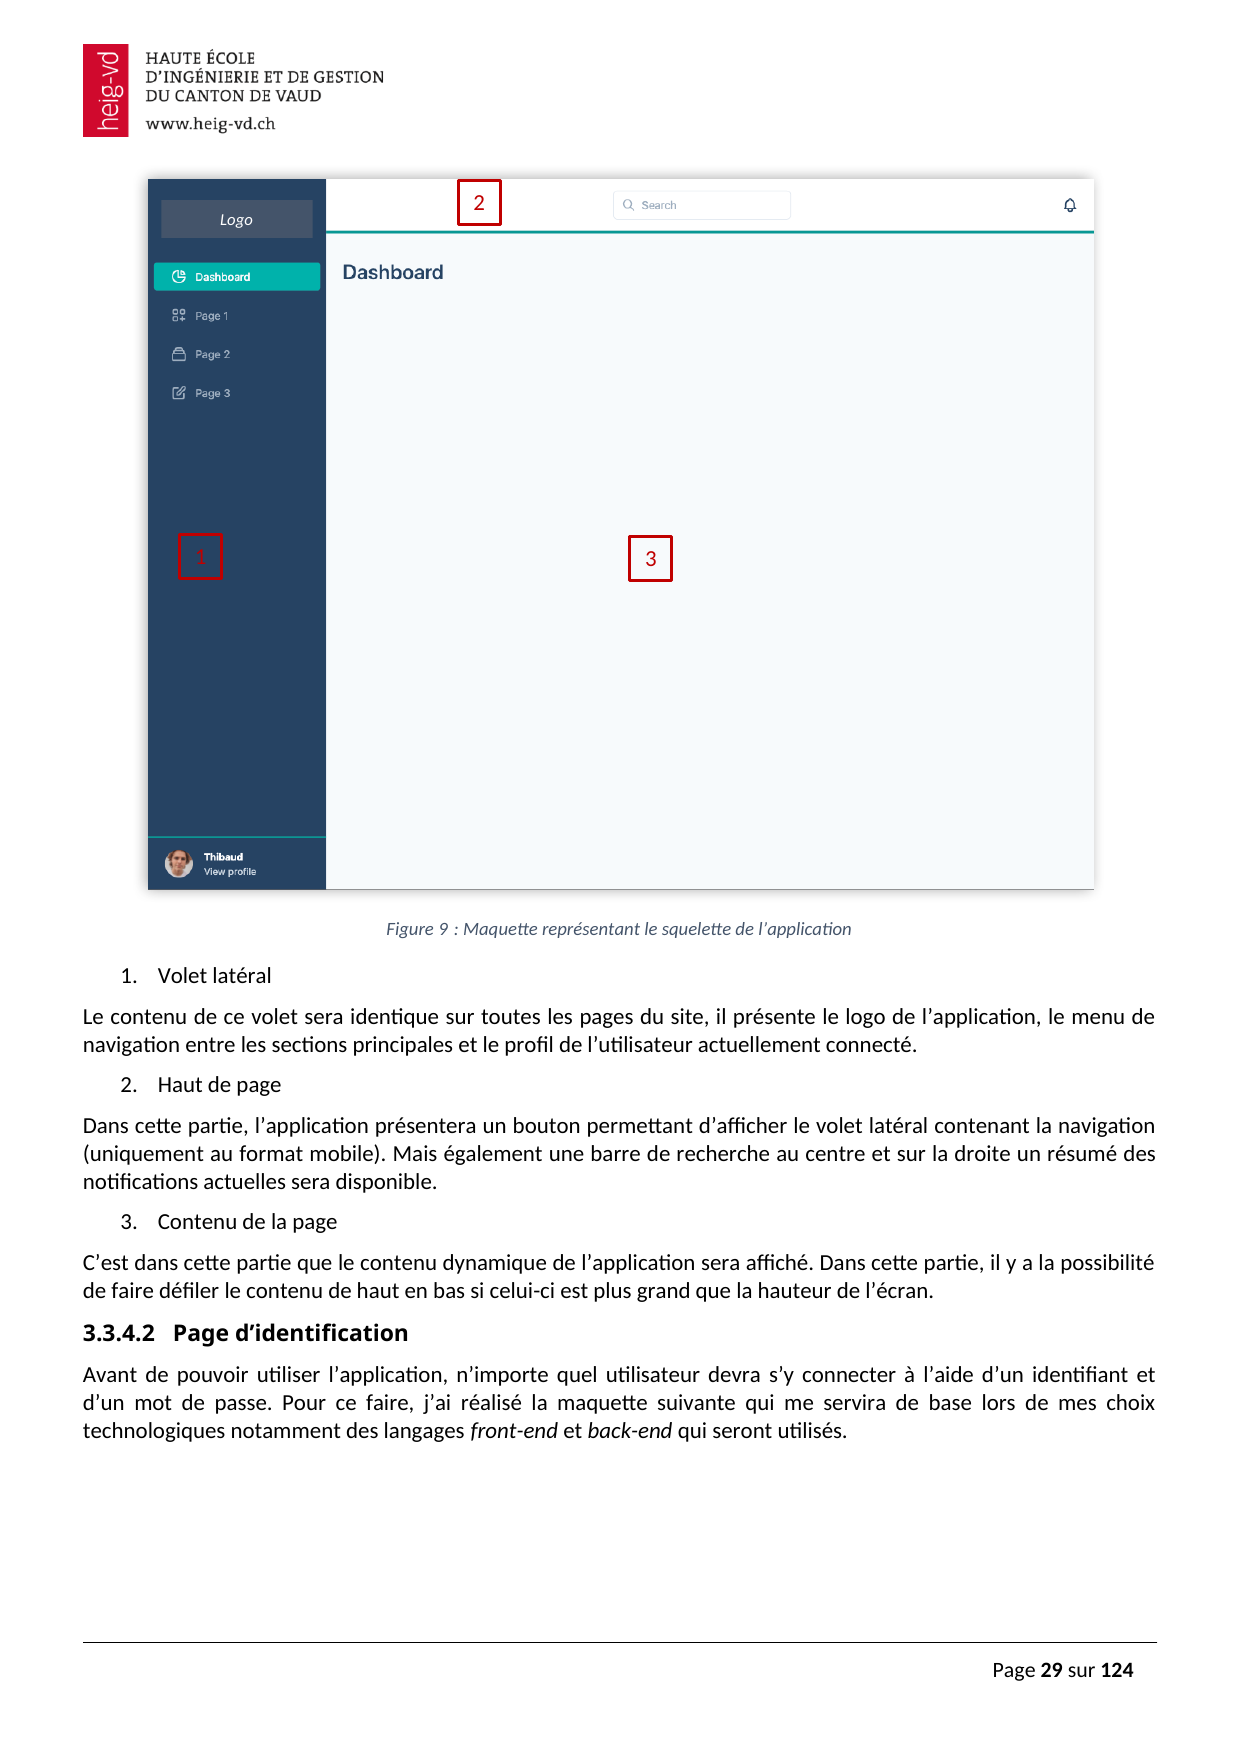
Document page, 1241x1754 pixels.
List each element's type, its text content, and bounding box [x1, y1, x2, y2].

subtitle Page d’identification [83, 1317, 1157, 1348]
list Haut de page [120, 1070, 1157, 1098]
text Avant de pouvoir utiliser l’application, n’importe quel utilisateur devra s’y connecter à l’aide d’un identifiant et d’un mot de passe. Pour ce faire, j’ai réalisé la maquette suivante qui me servira de base lors de mes choix technologiques notamment des langages front-end et back-end qui seront utilisés. [83, 1360, 1157, 1444]
list Contenu de la page [120, 1207, 1157, 1236]
text Figure 9 : Maquette représentant le squelette de l’application [83, 918, 1157, 941]
picture [460, 182, 499, 223]
text C’est dans cette partie que le contenu dynamique de l’application sera affiché. Dans cette partie, il y a la possibilité de faire défiler le contenu de haut en bas si celui-ci est plus grand que la hauteur de l’écran. [83, 1248, 1157, 1304]
text Dans cette partie, l’application présentera un bouton permettant d’afficher le volet latéral contenant la navigation (uniquement au format mobile). Mais également une barre de recherche au centre et sur la droite un résumé des notifications actuelles sera disponible. [83, 1111, 1157, 1195]
picture [148, 179, 1094, 890]
picture [83, 44, 384, 137]
list Volet latéral [120, 961, 1157, 989]
text Le contenu de ce volet sera identique sur toutes les pages du site, il présente le logo de l’application, le menu de navigation entre les sections principales et le profil de l’utilisateur actuellement connecté. [83, 1002, 1157, 1058]
